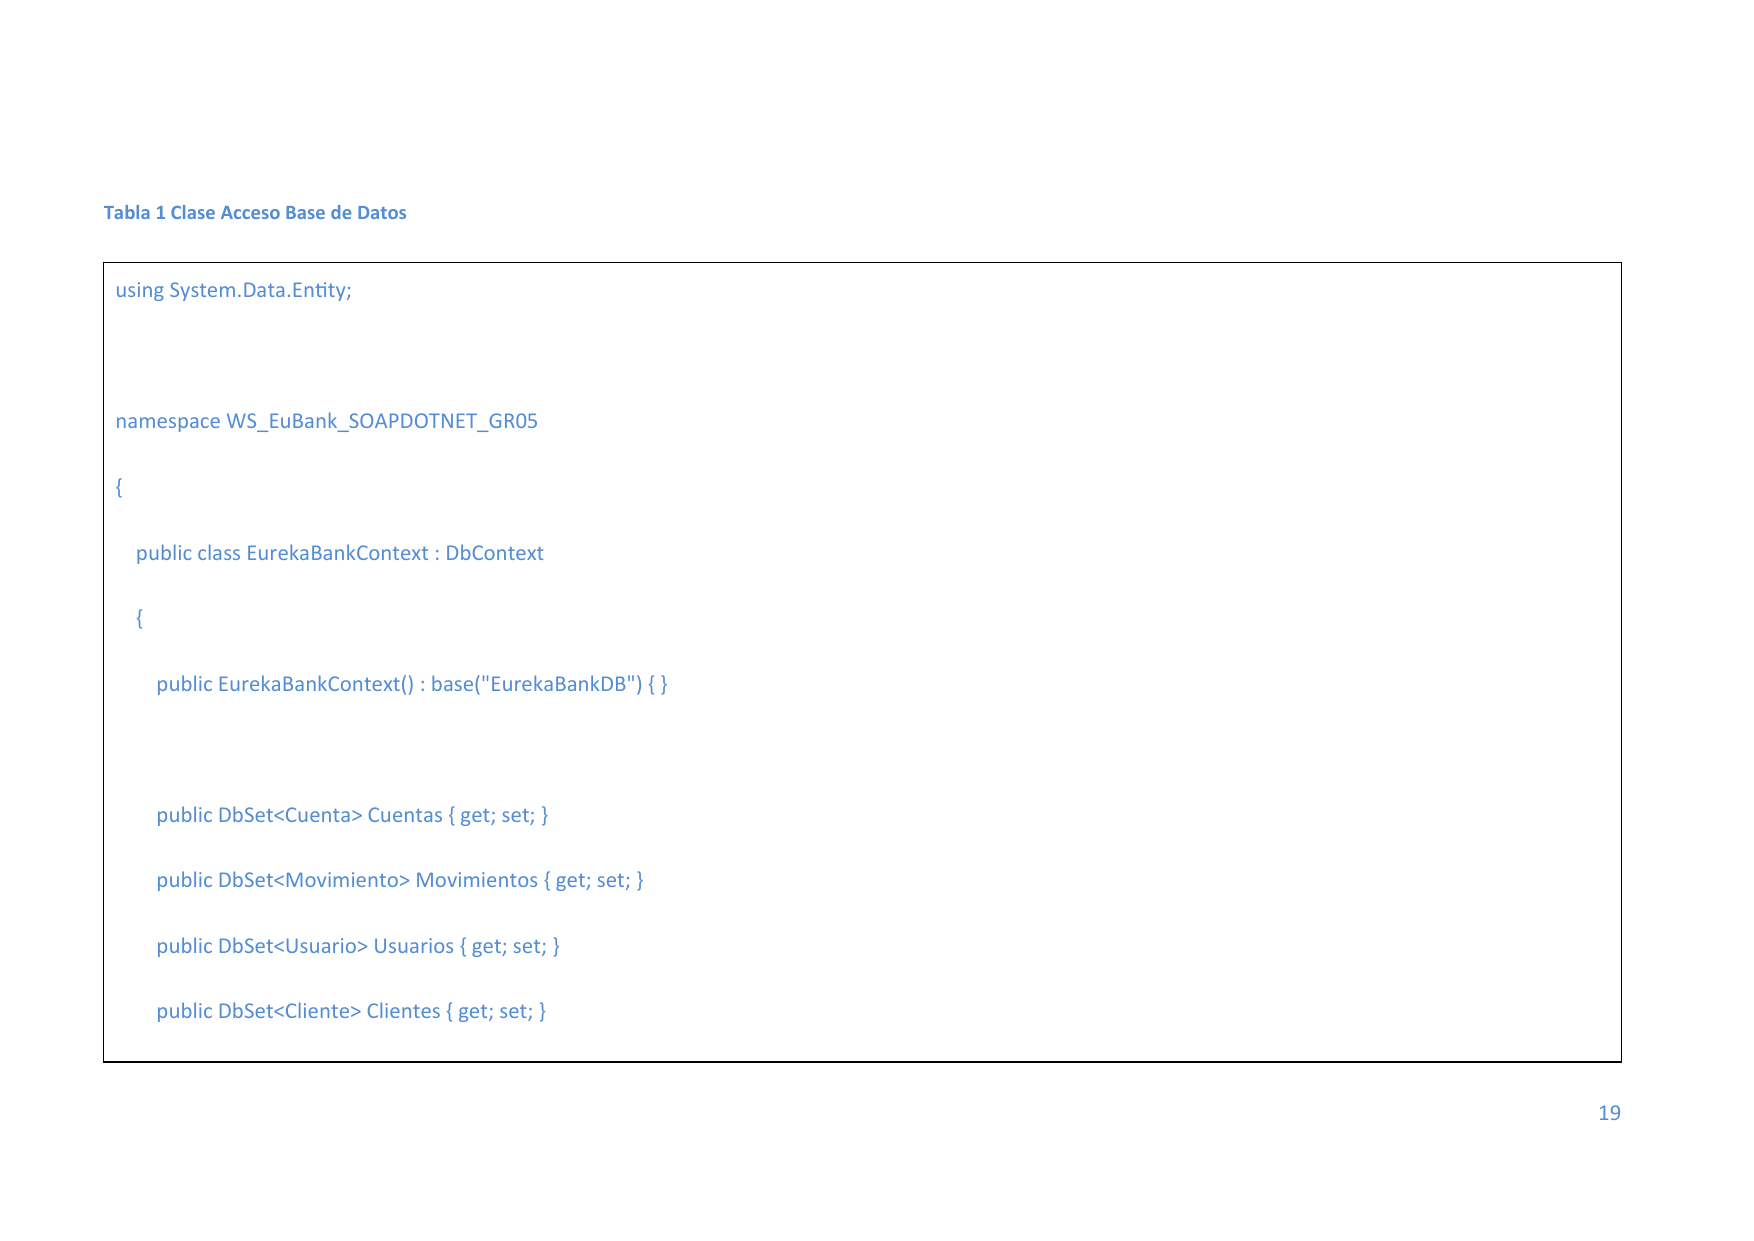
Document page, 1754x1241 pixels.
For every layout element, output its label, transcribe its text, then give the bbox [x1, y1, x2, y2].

text Tabla 1 Clase Acceso Base de Datos [103, 199, 1621, 225]
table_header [104, 263, 1621, 1061]
